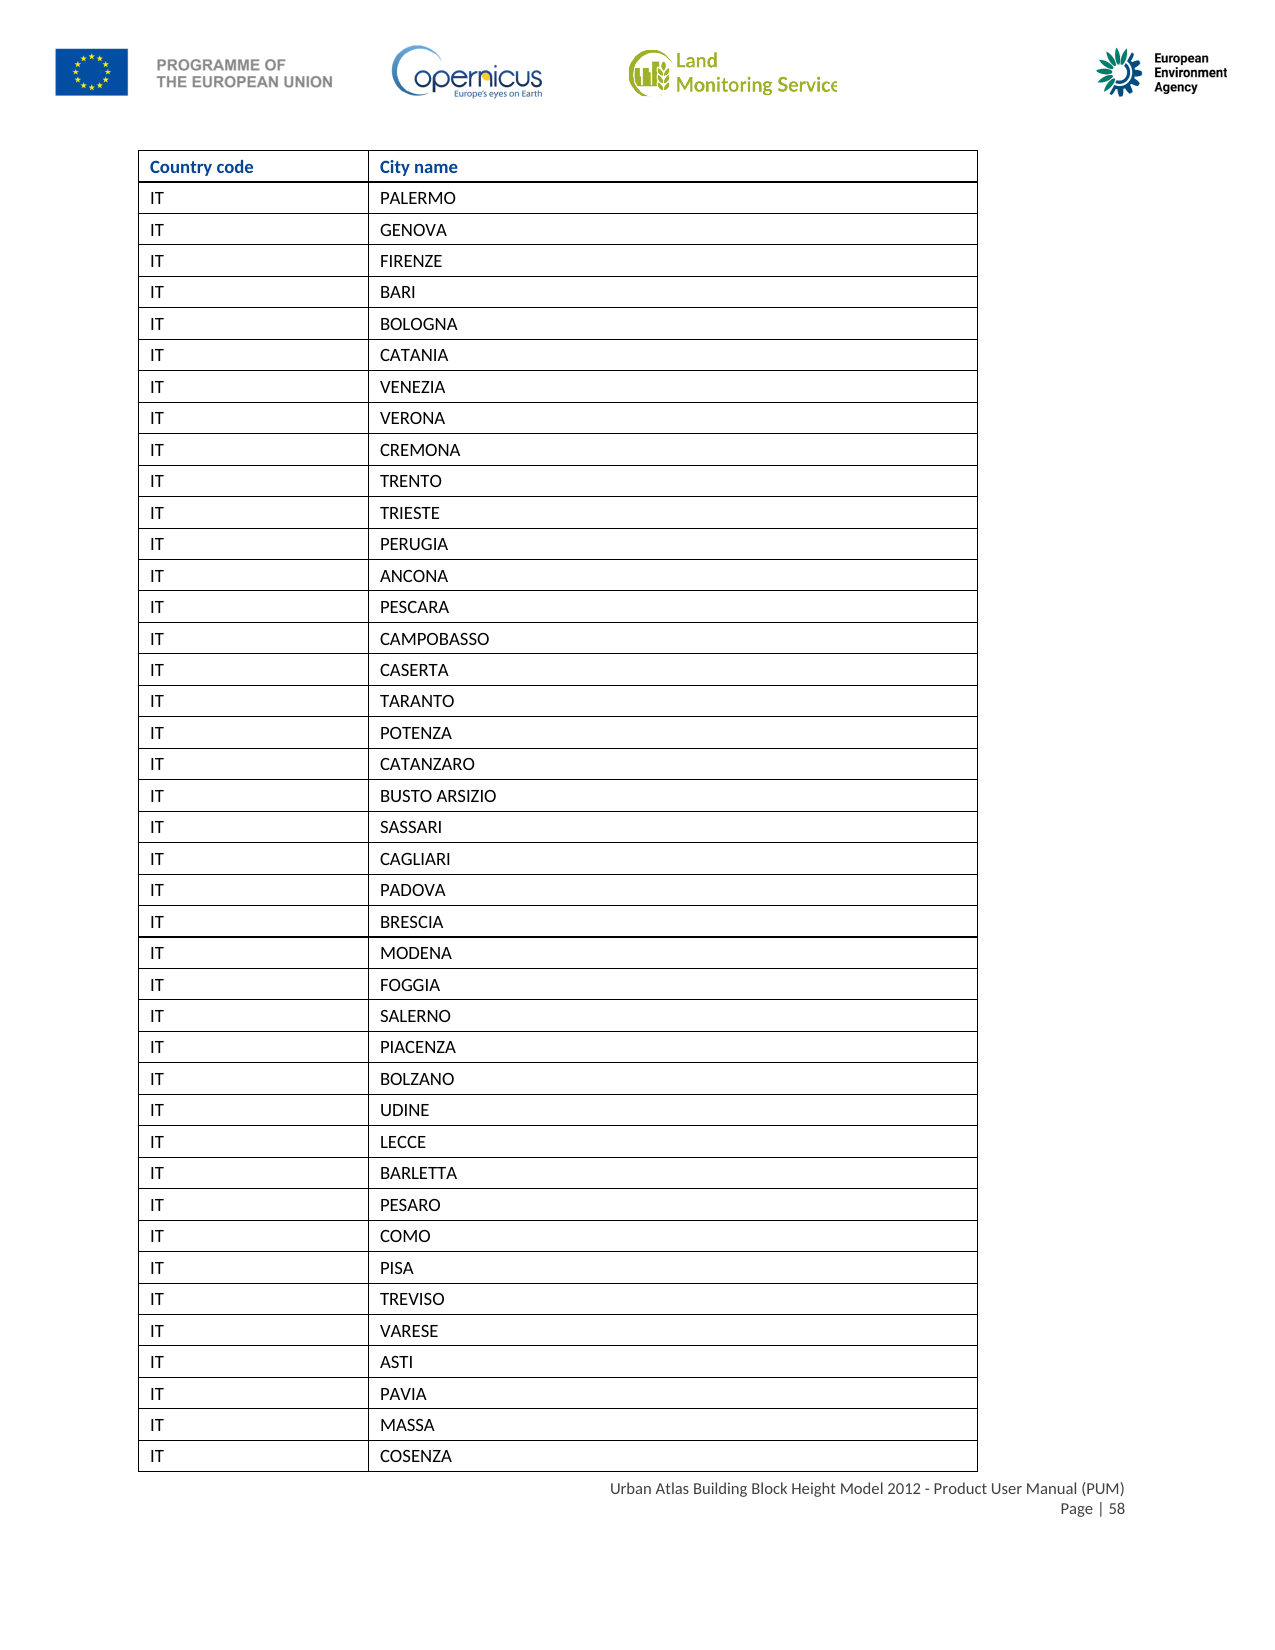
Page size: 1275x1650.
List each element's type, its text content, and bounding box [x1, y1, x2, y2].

table_cell VENEZIA [369, 371, 977, 402]
table_cell IT [139, 1441, 368, 1471]
table_cell IT [139, 497, 368, 527]
table_cell IT [139, 591, 368, 622]
table_cell PAVIA [369, 1378, 977, 1408]
table_cell IT [139, 1409, 368, 1440]
table_header Country code [139, 151, 368, 181]
table_cell IT [139, 1158, 368, 1188]
table_cell IT [139, 1346, 368, 1377]
table_cell LECCE [369, 1126, 977, 1157]
table_cell CATANIA [369, 340, 977, 370]
table_cell PERUGIA [369, 529, 977, 559]
table_cell IT [139, 875, 368, 905]
table_cell PALERMO [369, 183, 977, 213]
table_cell IT [139, 906, 368, 936]
table_cell CAMPOBASSO [369, 623, 977, 653]
table_cell SALERNO [369, 1000, 977, 1031]
table_cell ASTI [369, 1346, 977, 1377]
table_cell MASSA [369, 1409, 977, 1440]
table_cell CAGLIARI [369, 843, 977, 873]
table_cell IT [139, 654, 368, 685]
table_header City name [369, 151, 977, 181]
table_cell IT [139, 183, 368, 213]
table_cell IT [139, 340, 368, 370]
table_cell IT [139, 1221, 368, 1251]
table_cell TREVISO [369, 1284, 977, 1314]
table_cell IT [139, 1315, 368, 1345]
table_cell IT [139, 1378, 368, 1408]
table_cell VARESE [369, 1315, 977, 1345]
picture [628, 50, 837, 97]
table_cell IT [139, 403, 368, 433]
table_cell IT [139, 1126, 368, 1157]
table_cell IT [139, 245, 368, 276]
table_cell IT [139, 969, 368, 999]
table_cell IT [139, 843, 368, 873]
table_cell IT [139, 214, 368, 244]
picture [371, 15, 560, 130]
table_cell CATANZARO [369, 749, 977, 779]
picture [1094, 46, 1228, 97]
table_cell BUSTO ARSIZIO [369, 780, 977, 811]
table_cell MODENA [369, 938, 977, 968]
table_cell CASERTA [369, 654, 977, 685]
table_cell IT [139, 1189, 368, 1219]
table_cell PESCARA [369, 591, 977, 622]
table_cell BARLETTA [369, 1158, 977, 1188]
table_cell IT [139, 1284, 368, 1314]
table_cell POTENZA [369, 717, 977, 748]
table_cell COMO [369, 1221, 977, 1251]
table_cell TRIESTE [369, 497, 977, 527]
table_cell PESARO [369, 1189, 977, 1219]
table_cell IT [139, 1032, 368, 1062]
table_cell IT [139, 1063, 368, 1094]
table_cell BOLOGNA [369, 308, 977, 339]
table_cell CREMONA [369, 434, 977, 464]
table_cell IT [139, 277, 368, 307]
table_cell VERONA [369, 403, 977, 433]
table_cell IT [139, 623, 368, 653]
table_cell COSENZA [369, 1441, 977, 1471]
table_cell IT [139, 1252, 368, 1282]
table_cell IT [139, 749, 368, 779]
table_cell IT [139, 308, 368, 339]
table_cell IT [139, 371, 368, 402]
table_cell SASSARI [369, 812, 977, 842]
table_cell IT [139, 1000, 368, 1031]
table_cell BARI [369, 277, 977, 307]
table_cell IT [139, 780, 368, 811]
picture [29, 21, 351, 124]
table_cell IT [139, 812, 368, 842]
table_cell TRENTO [369, 466, 977, 496]
table_cell IT [139, 434, 368, 464]
table_cell IT [139, 938, 368, 968]
table_cell GENOVA [369, 214, 977, 244]
table_cell IT [139, 466, 368, 496]
table_cell IT [139, 717, 368, 748]
table_cell PIACENZA [369, 1032, 977, 1062]
table_cell IT [139, 529, 368, 559]
table_cell UDINE [369, 1095, 977, 1125]
table_cell BOLZANO [369, 1063, 977, 1094]
table_cell BRESCIA [369, 906, 977, 936]
table_cell TARANTO [369, 686, 977, 716]
table_cell PADOVA [369, 875, 977, 905]
table_cell IT [139, 560, 368, 590]
table_cell IT [139, 686, 368, 716]
table_cell IT [139, 1095, 368, 1125]
table_cell PISA [369, 1252, 977, 1282]
table_cell FOGGIA [369, 969, 977, 999]
table_cell ANCONA [369, 560, 977, 590]
table_cell FIRENZE [369, 245, 977, 276]
